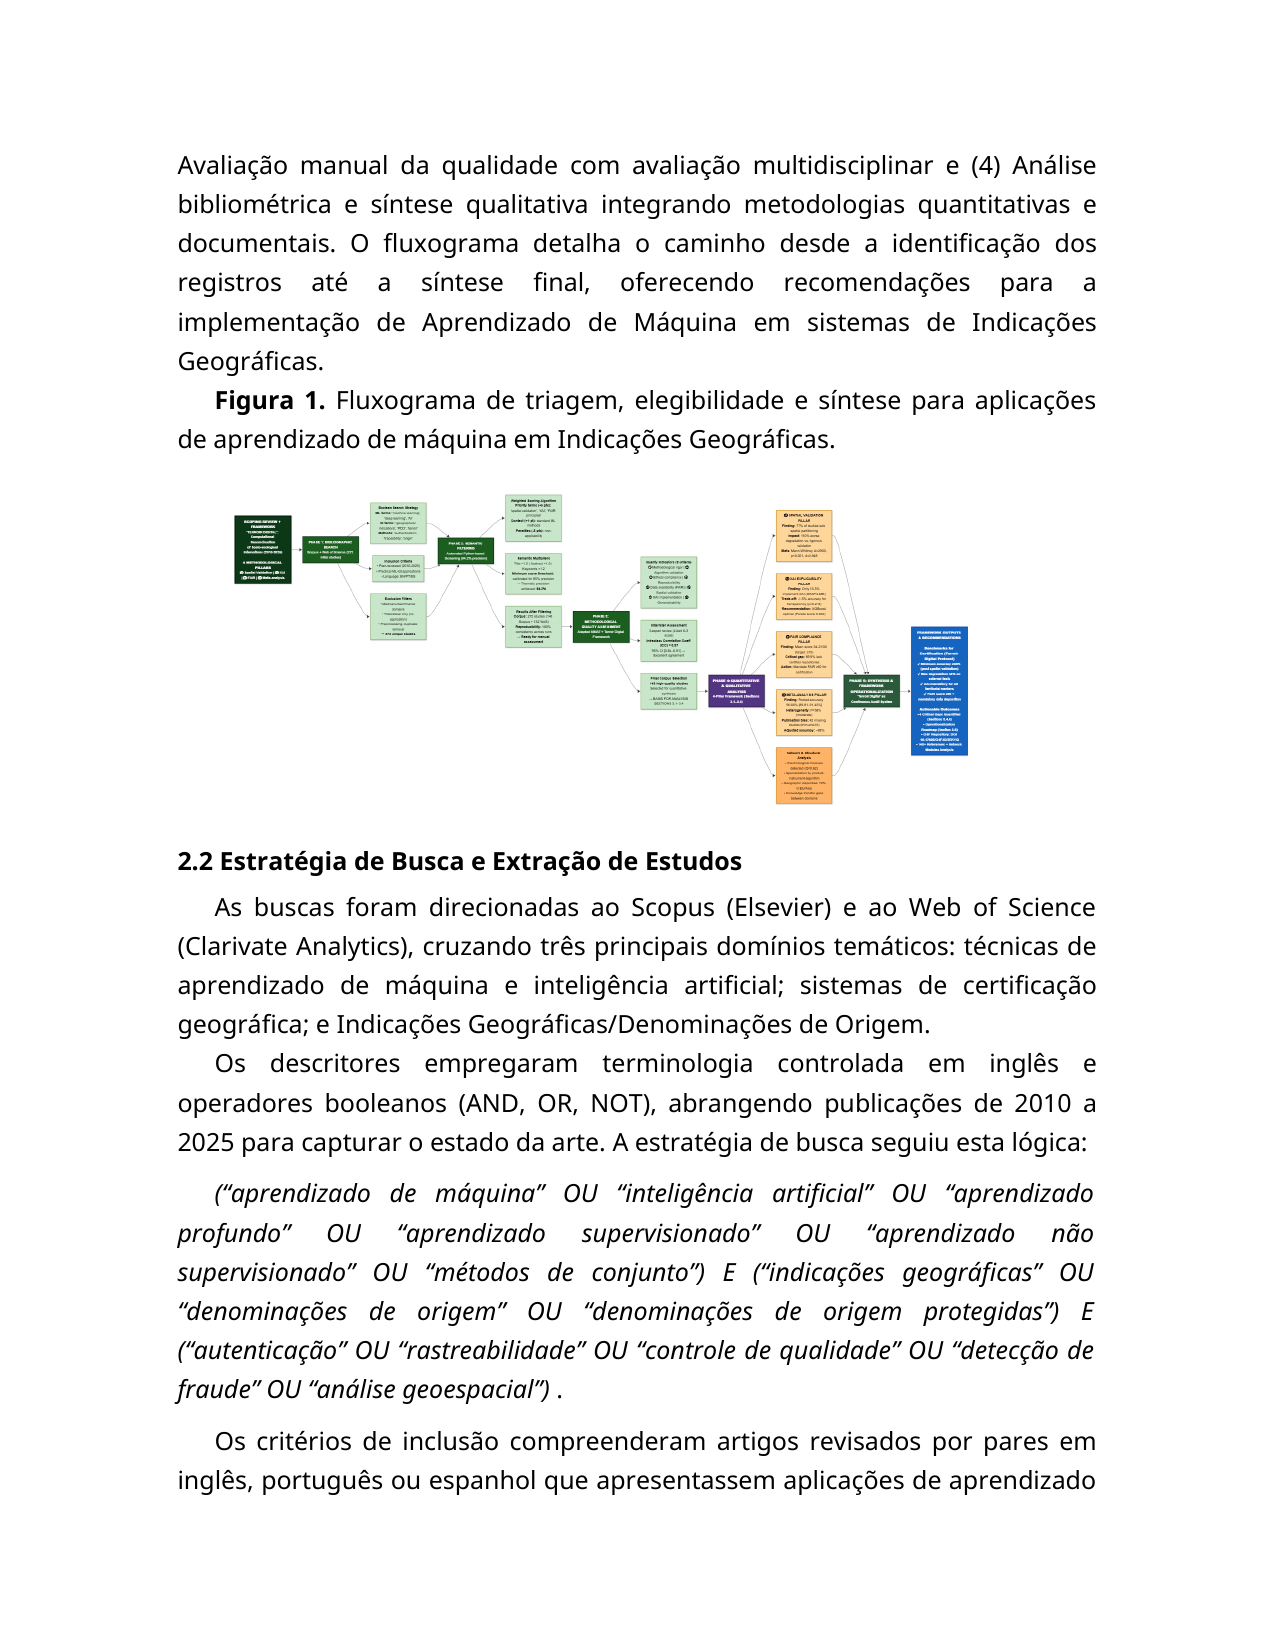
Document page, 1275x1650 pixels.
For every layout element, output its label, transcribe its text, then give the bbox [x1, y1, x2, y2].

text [177, 1423, 1098, 1497]
text (“aprendizado de máquina” OU “inteligência artificial” OU “aprendizado profundo” OU “aprendizado supervisionado” OU “aprendizado não supervisionado” OU “métodos de conjunto”) E (“indicações geográficas” OU “denominações de origem” OU “denominações de origem protegidas”) E (“autenticação” OU “rastreabilidade” OU “controle de qualidade” OU “detecção de fraude” OU “análise geoespacial”) . [177, 1176, 1098, 1406]
picture [233, 473, 969, 814]
text Os descritores empregaram terminologia controlada em inglês e operadores booleanos (AND, OR, NOT), abrangendo publicações de 2010 a 2025 para capturar o estado da arte. A estratégia de busca seguiu esta lógica: [177, 1046, 1098, 1158]
text Figura 1. Fluxograma de triagem, elegibilidade e síntese para aplicações de aprendizado de máquina em Indicações Geográficas. [177, 383, 1098, 456]
subtitle 2.2 Estratégia de Busca e Extração de Estudos [177, 844, 1098, 878]
